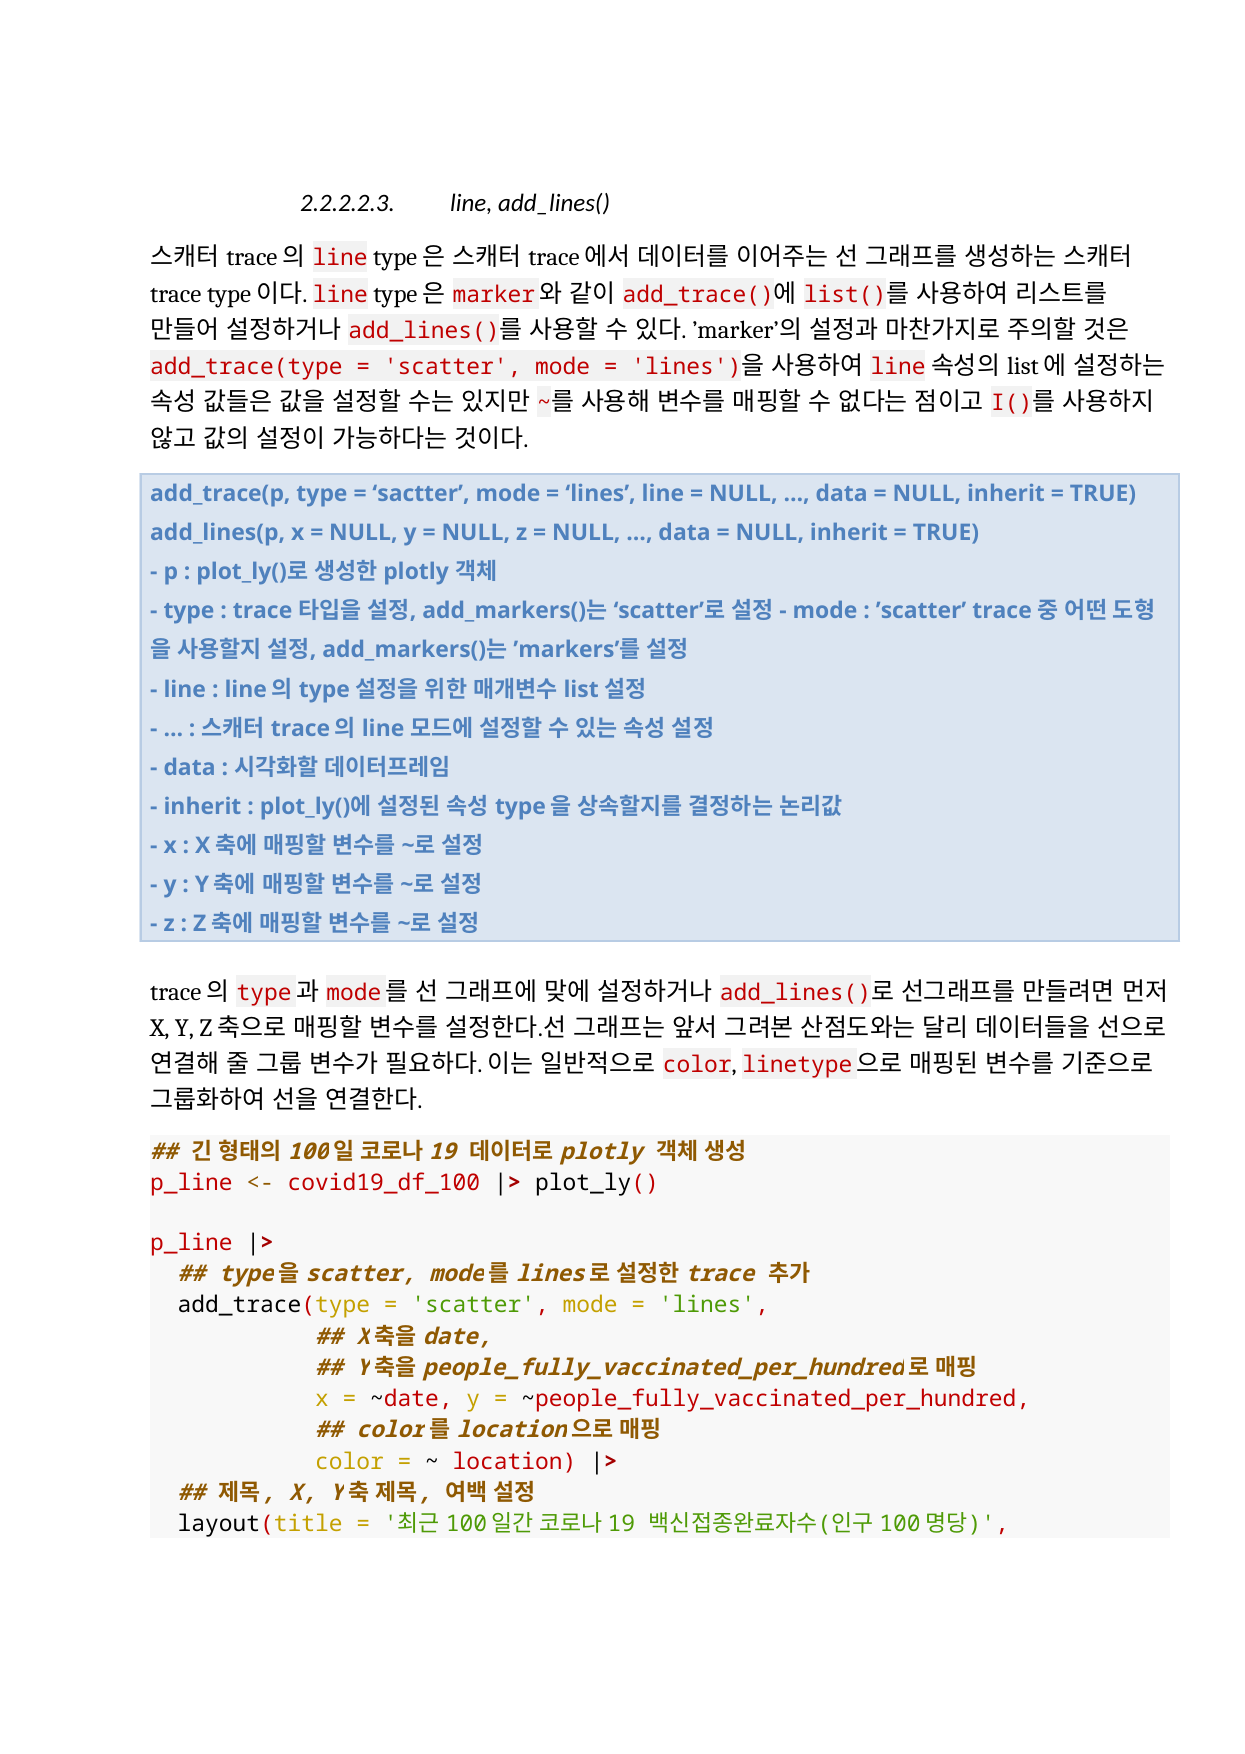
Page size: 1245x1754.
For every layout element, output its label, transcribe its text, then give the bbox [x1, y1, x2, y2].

text trace의 type과 mode를 선 그래프에 맞에 설정하거나 add_lines()로 선그래프를 만들려면 먼저 X, Y, Z 축으로 매핑할 변수를 설정한다.선 그래프는 앞서 그려본 산점도와는 달리 데이터들을 선으로 연결해 줄 그룹 변수가 필요하다. 이는 일반적으로 color, linetype으로 매핑된 변수를 기준으로 그룹화하여 선을 연결한다. [150, 971, 1170, 1116]
subtitle line, add_lines() [300, 187, 1170, 218]
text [150, 1135, 1170, 1538]
text 스캐터 trace의 line type은 스캐터 trace에서 데이터를 이어주는 선 그래프를 생성하는 스캐터 trace type이다. line type은 marker와 같이 add_trace()에 list()를 사용하여 리스트를 만들어 설정하거나 add_lines()를 사용할 수 있다. ’marker’의 설정과 마찬가지로 주의할 것은 add_trace(type = 'scatter', mode = 'lines')을 사용하여 line 속성의 list에 설정하는 속성 값들은 값을 설정할 수는 있지만 ~를 사용해 변수를 매핑할 수 없다는 점이고 I()를 사용하지 않고 값의 설정이 가능하다는 것이다. [150, 237, 1170, 454]
text add_trace(p, type = ‘sactter’, mode = ‘lines’, line = NULL, …, data = NULL, inherit = TRUE) add_lines(p, x = NULL, y = NULL, z = NULL, …, data = NULL, inherit = TRUE) - p : plot_ly()로 생성한 plotly 객체 - type : trace 타입을 설정, add_markers()는 ‘scatter’로 설정 - mode : ’scatter’ trace 중 어떤 도형을 사용할지 설정, add_markers()는 ’markers’를 설정 - line : line의 type 설정을 위한 매개변수 list 설정 - … : 스캐터 trace의 line 모드에 설정할 수 있는 속성 설정 - data : 시각화할 데이터프레임 - inherit : plot_ly()에 설정된 속성 type을 상속할지를 결정하는 논리값 - x : X축에 매핑할 변수를 ~로 설정 - y : Y축에 매핑할 변수를 ~로 설정 - z : Z축에 매핑할 변수를 ~로 설정 [142, 475, 1178, 940]
